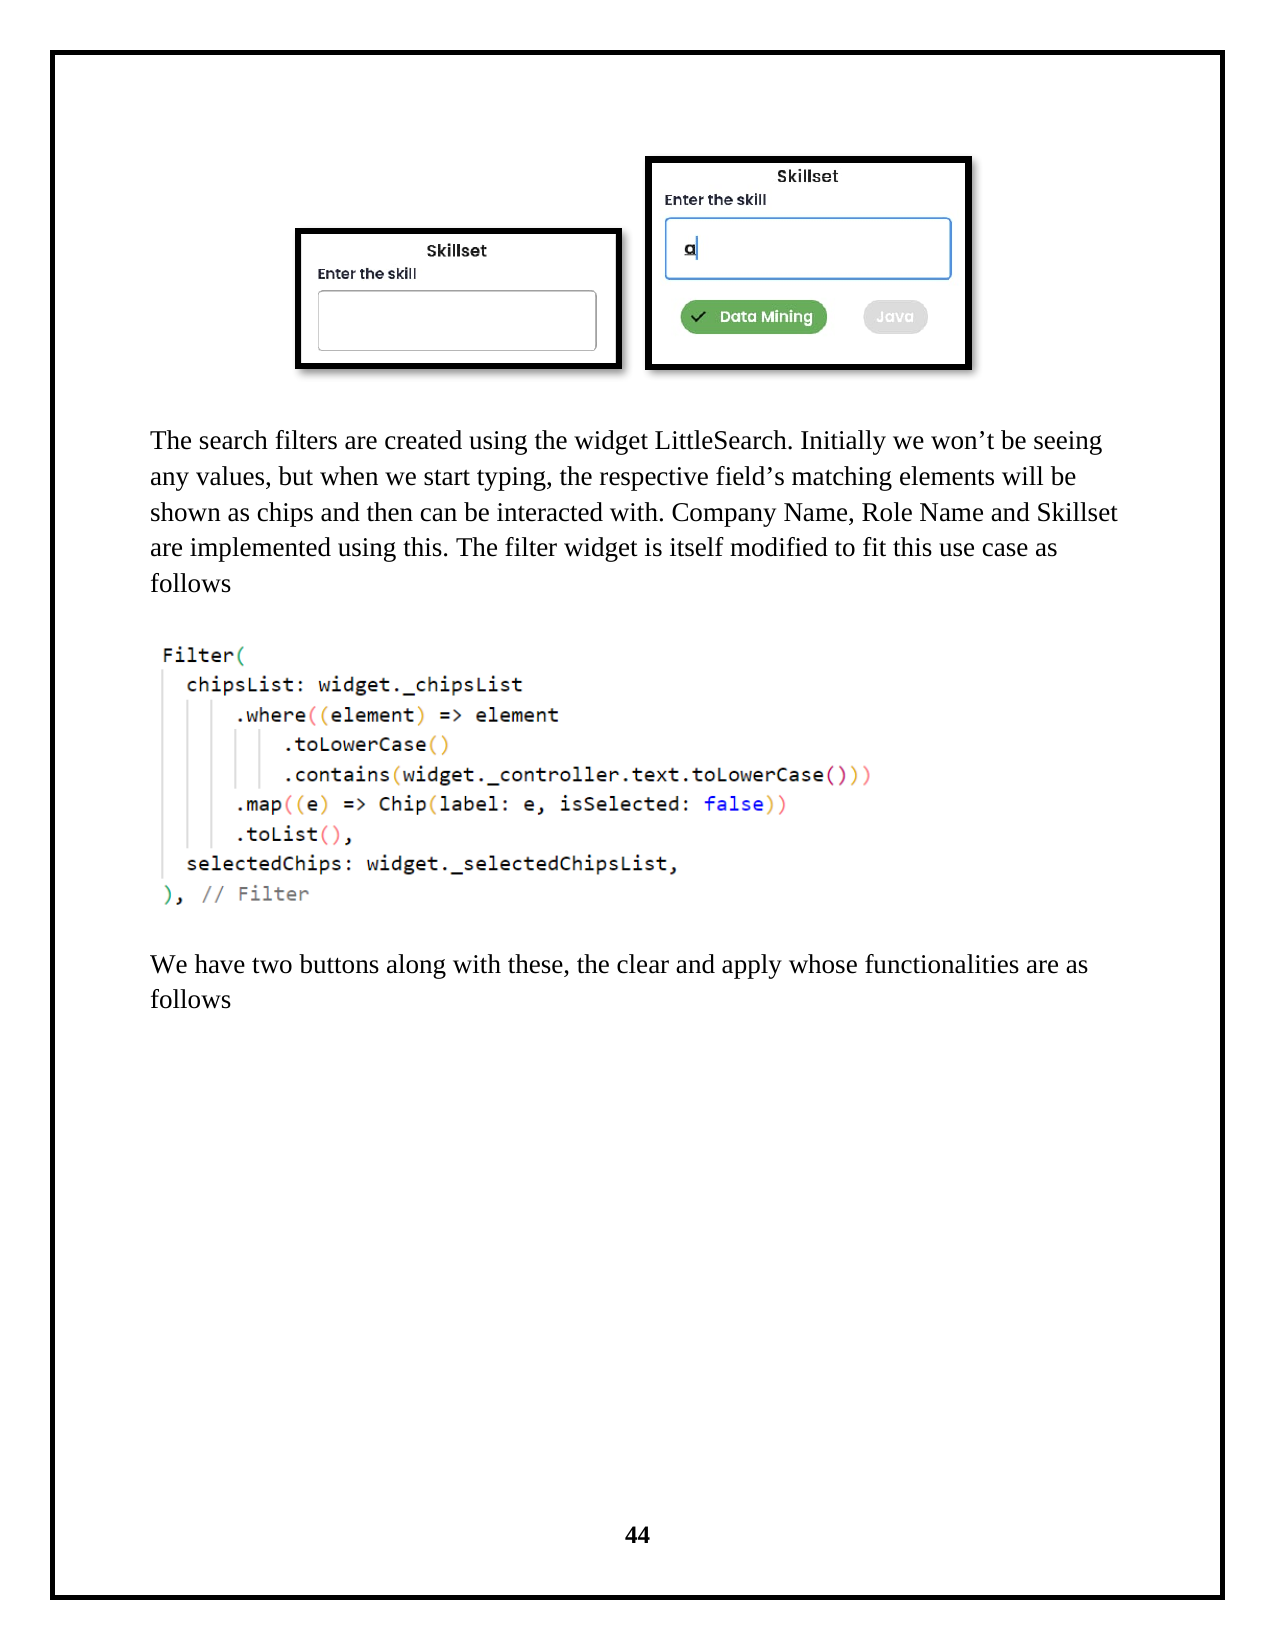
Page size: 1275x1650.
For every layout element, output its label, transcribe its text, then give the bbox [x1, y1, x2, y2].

picture [652, 163, 965, 364]
picture [150, 638, 878, 909]
text The search filters are created using the widget LittleSearch. Initially we won’t be seeing any values, but when we start typing, the respective field’s matching elements will be shown as chips and then can be interacted with. Company Name, Role Name and Skillset are implemented using this. The filter widget is itself modified to fit this use case as follows [150, 424, 1125, 598]
text We have two buttons along with these, the clear and apply whose functionalities are as follows [150, 948, 1125, 1015]
picture [301, 234, 616, 363]
